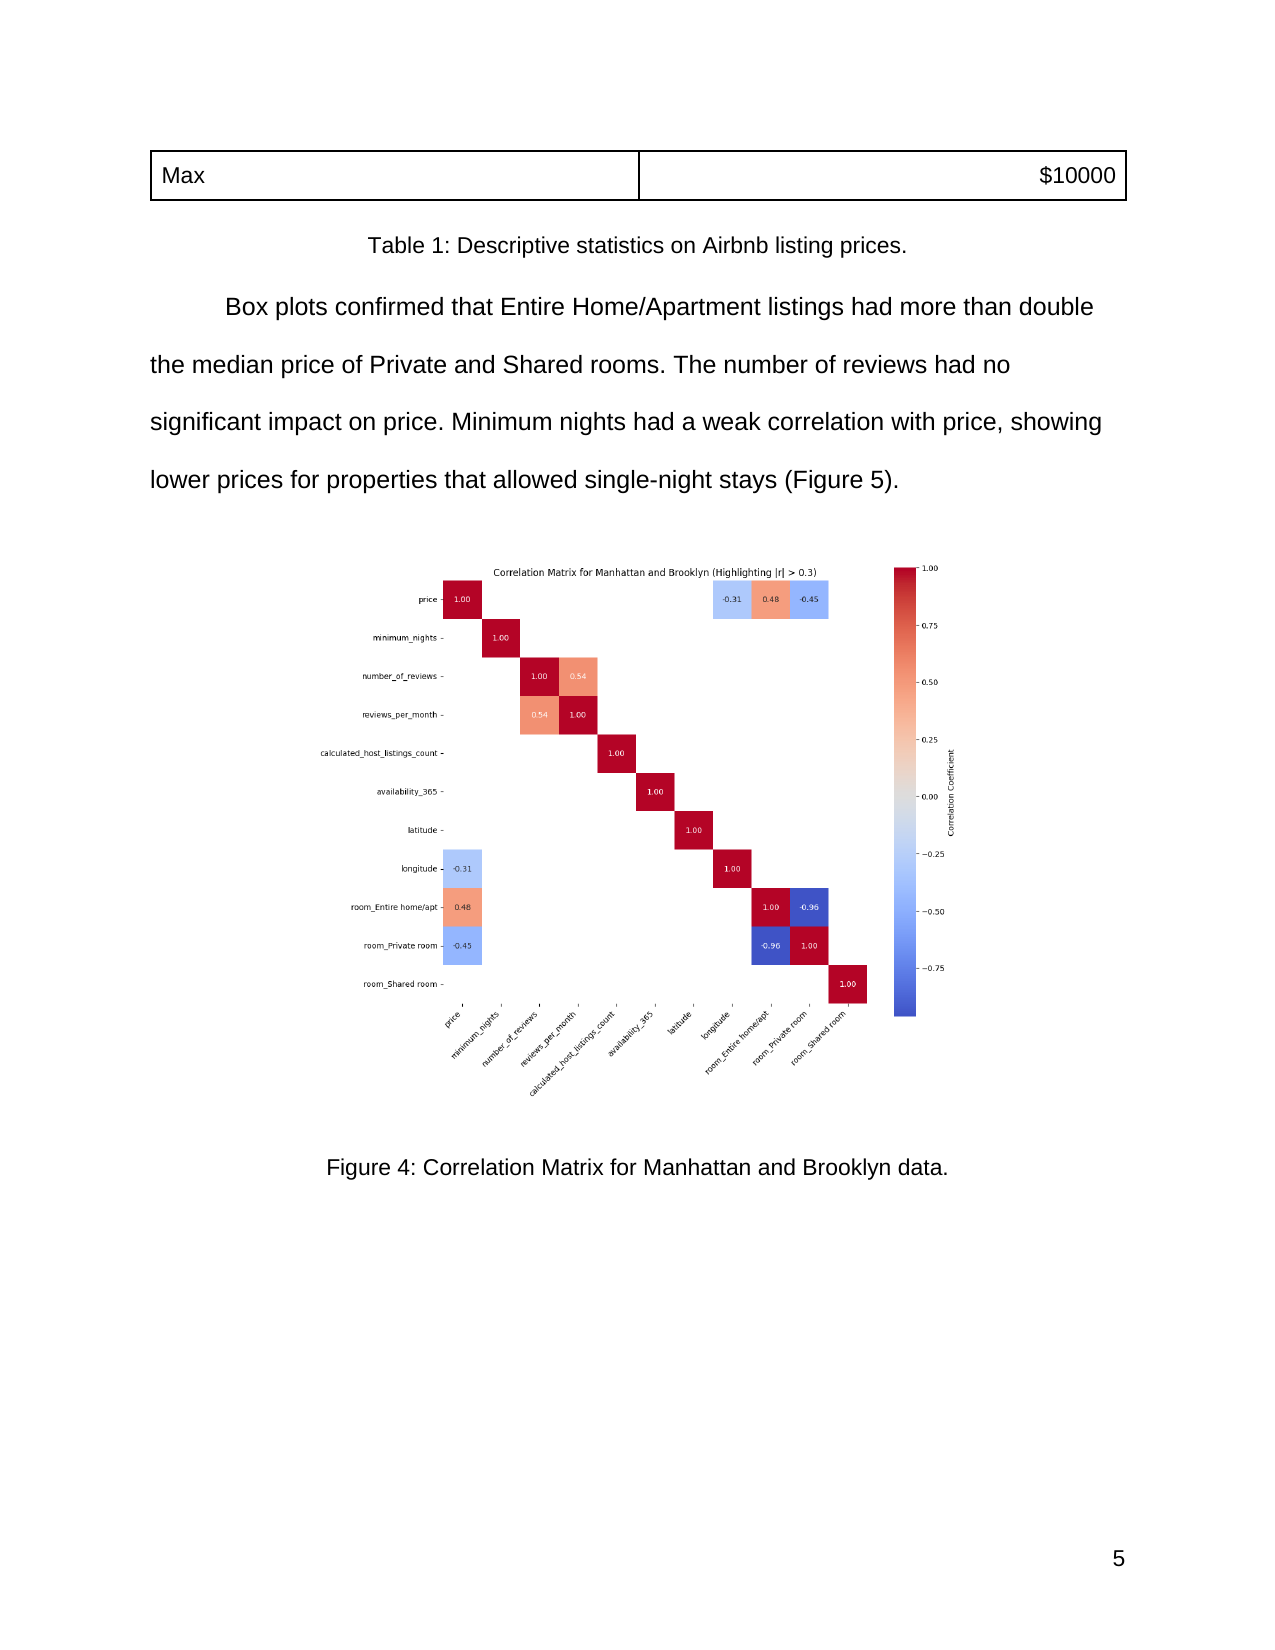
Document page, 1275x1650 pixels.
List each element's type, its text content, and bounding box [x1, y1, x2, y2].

picture [314, 560, 961, 1103]
text Figure 4: Correlation Matrix for Manhattan and Brooklyn data. [150, 1154, 1125, 1180]
text Table 1: Descriptive statistics on Airbnb listing prices. [150, 232, 1125, 258]
table_cell Max [152, 152, 638, 199]
table_cell $10000 [640, 152, 1125, 199]
text Box plots confirmed that Entire Home/Apartment listings had more than double the median price of Private and Shared rooms. The number of reviews had no significant impact on price. Minimum nights had a weak correlation with price, showing lower prices for properties that allowed single-night stays (Figure 5). [150, 292, 1125, 494]
